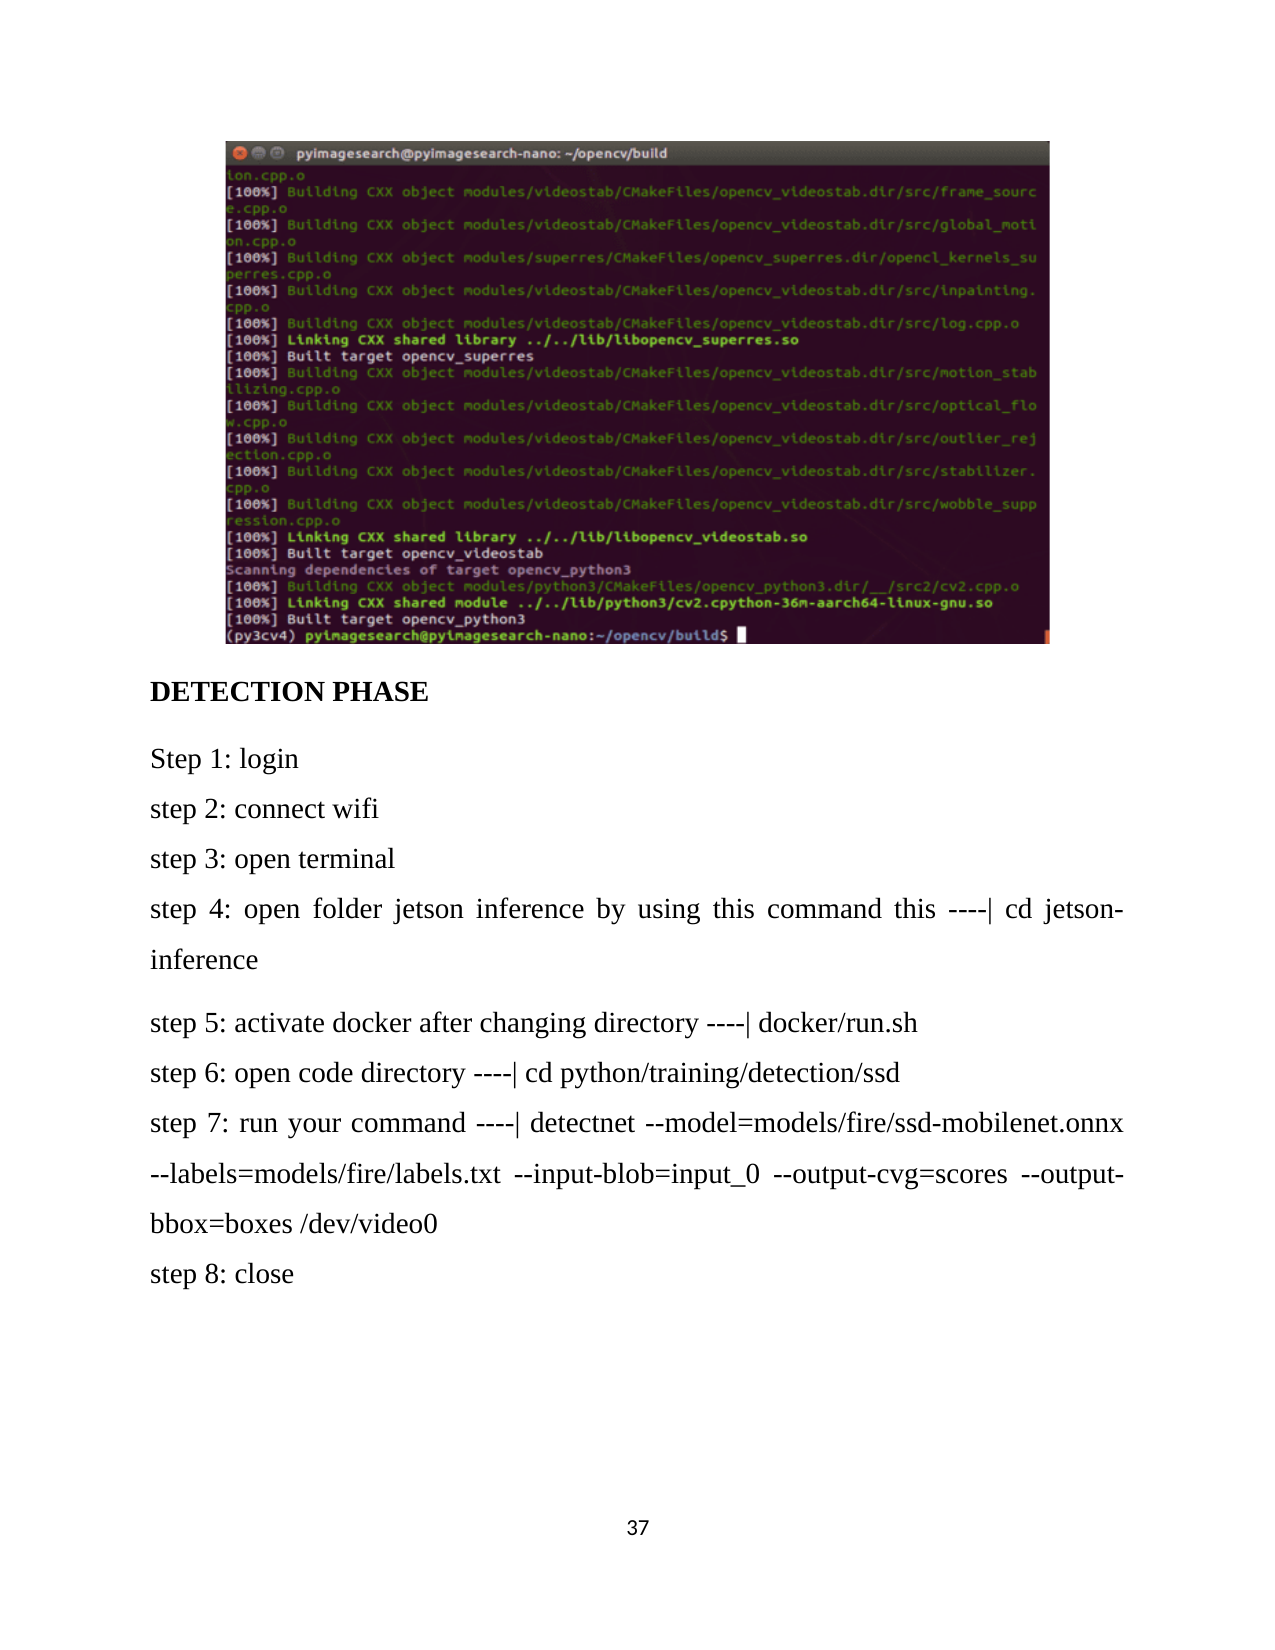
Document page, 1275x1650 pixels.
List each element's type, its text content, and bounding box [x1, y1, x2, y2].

text step 8: close [150, 1256, 1125, 1290]
text step 2: connect wifi [150, 791, 1125, 824]
picture [225, 141, 1050, 644]
text step 7: run your command ----| detectnet --model=models/fire/ssd-mobilenet.onnx --labels=models/fire/labels.txt --input-blob=input_0 --output-cvg=scores --output-bbox=boxes /dev/video0 [150, 1105, 1125, 1239]
text step 5: activate docker after changing directory ----| docker/run.sh [150, 1005, 1125, 1038]
text step 6: open code directory ----| cd python/training/detection/ssd [150, 1055, 1125, 1089]
text step 3: open terminal [150, 841, 1125, 875]
text step 4: open folder jetson inference by using this command this ----| cd jetson-inference [150, 892, 1125, 976]
text DETECTION PHASE [150, 674, 1125, 707]
text Step 1: login [150, 741, 1125, 774]
